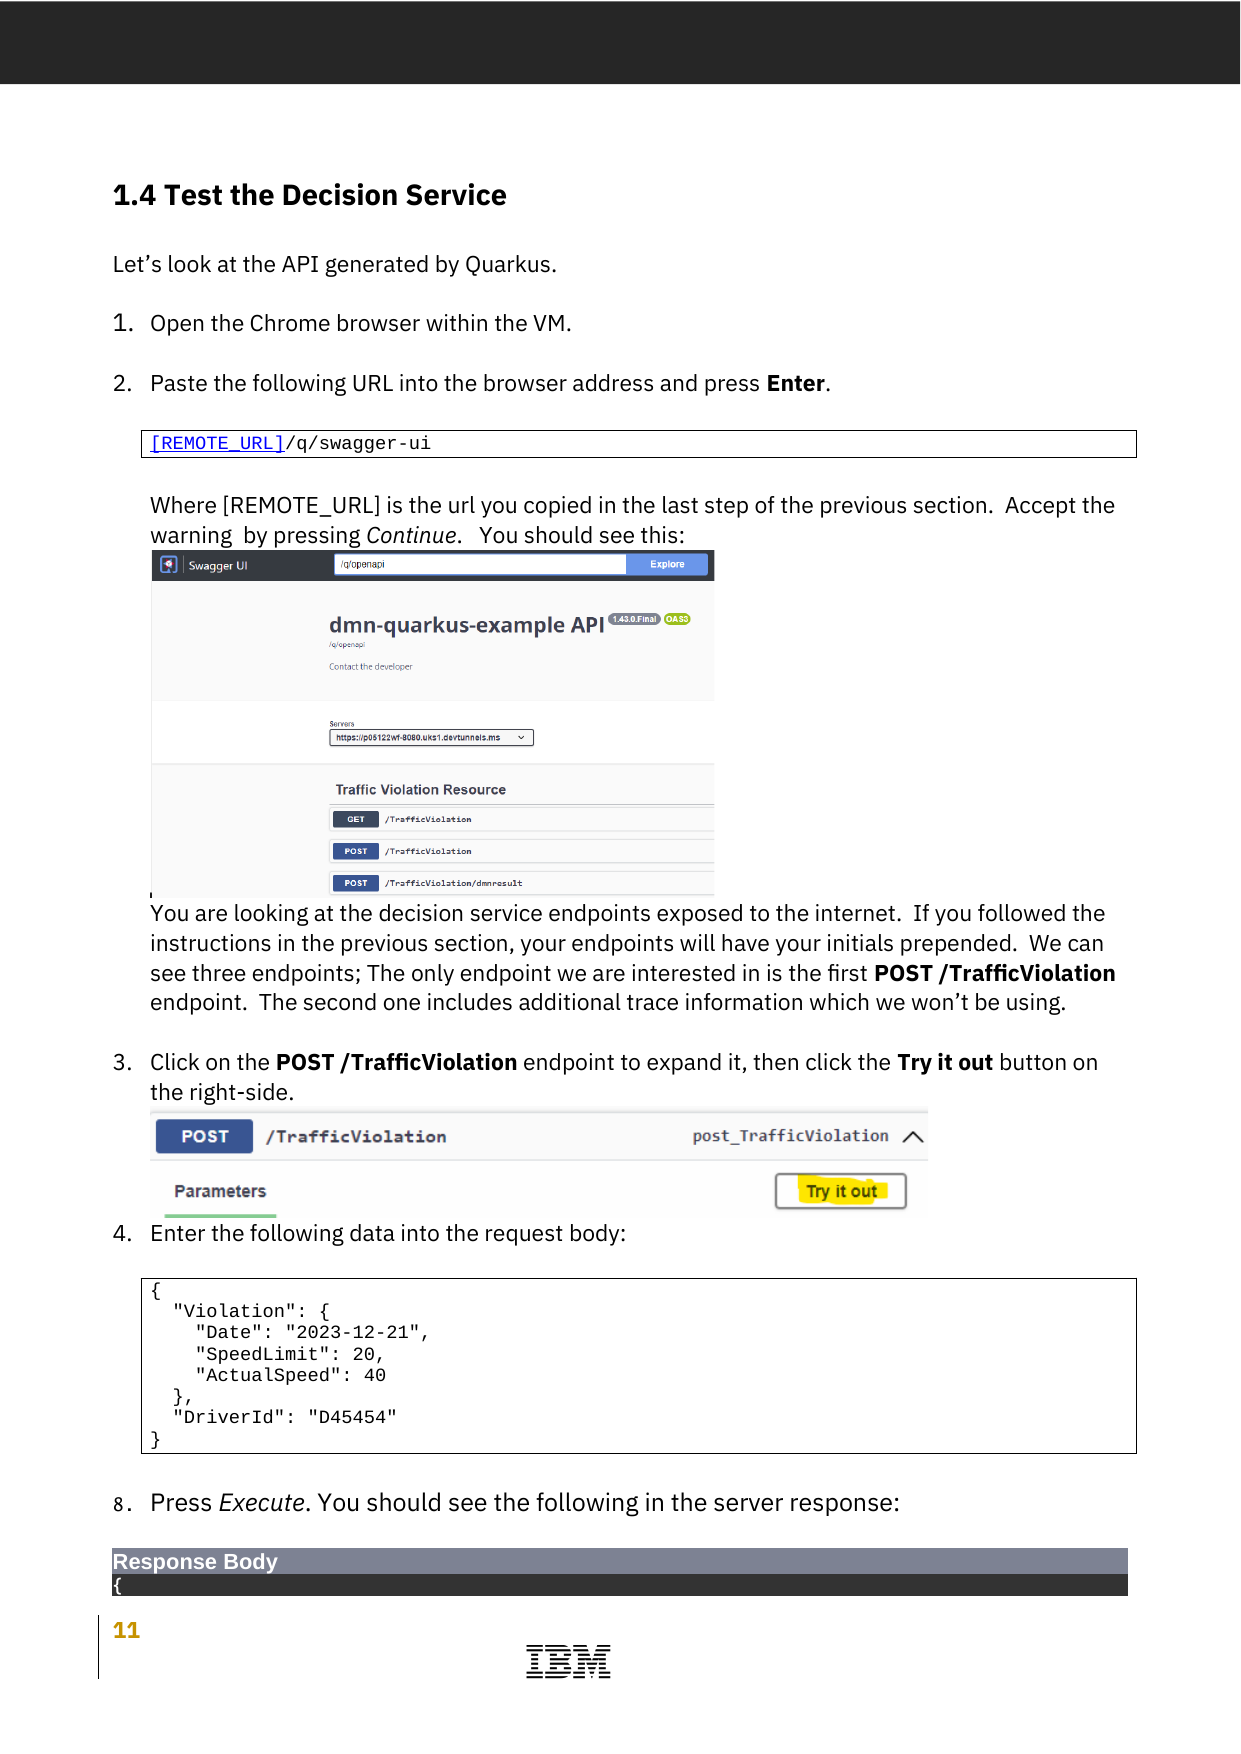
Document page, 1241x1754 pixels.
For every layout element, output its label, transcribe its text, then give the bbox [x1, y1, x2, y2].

list Press Execute. You should see the following in the server response: [112, 1486, 1128, 1548]
subtitle Test the Decision Service [112, 175, 1128, 213]
picture [150, 1106, 929, 1218]
text "Violation": { [142, 1299, 1136, 1320]
text "DriverId": "D45454" [142, 1405, 1136, 1426]
list Open the Chrome browser within the VM. [112, 306, 1128, 338]
text You are looking at the decision service endpoints exposed to the internet. If you followed the instructions in the previous section, your endpoints will have your initials prepended. We can see three endpoints; The only endpoint we are interested in is the first POST /TrafficViolation endpoint. The second one includes additional trace information which we won’t be using. [150, 898, 1128, 1017]
text } [142, 1426, 1136, 1453]
text [REMOTE_URL]/q/swagger-ui [142, 431, 1136, 457]
text Response Body [112, 1548, 1128, 1574]
text "ActualSpeed": 40 [142, 1362, 1136, 1384]
list Enter the following data into the request body: [112, 1218, 1128, 1248]
text Let’s look at the API generated by Quarkus. [112, 249, 1128, 279]
text "SpeedLimit": 20, [142, 1341, 1136, 1362]
list Paste the following URL into the browser address and press Enter. [112, 368, 1128, 398]
picture [526, 1645, 611, 1679]
picture [150, 550, 715, 898]
text { [112, 1574, 1128, 1596]
text { [142, 1279, 1136, 1299]
text "Date": "2023-12-21", [142, 1320, 1136, 1341]
text }, [142, 1384, 1136, 1405]
